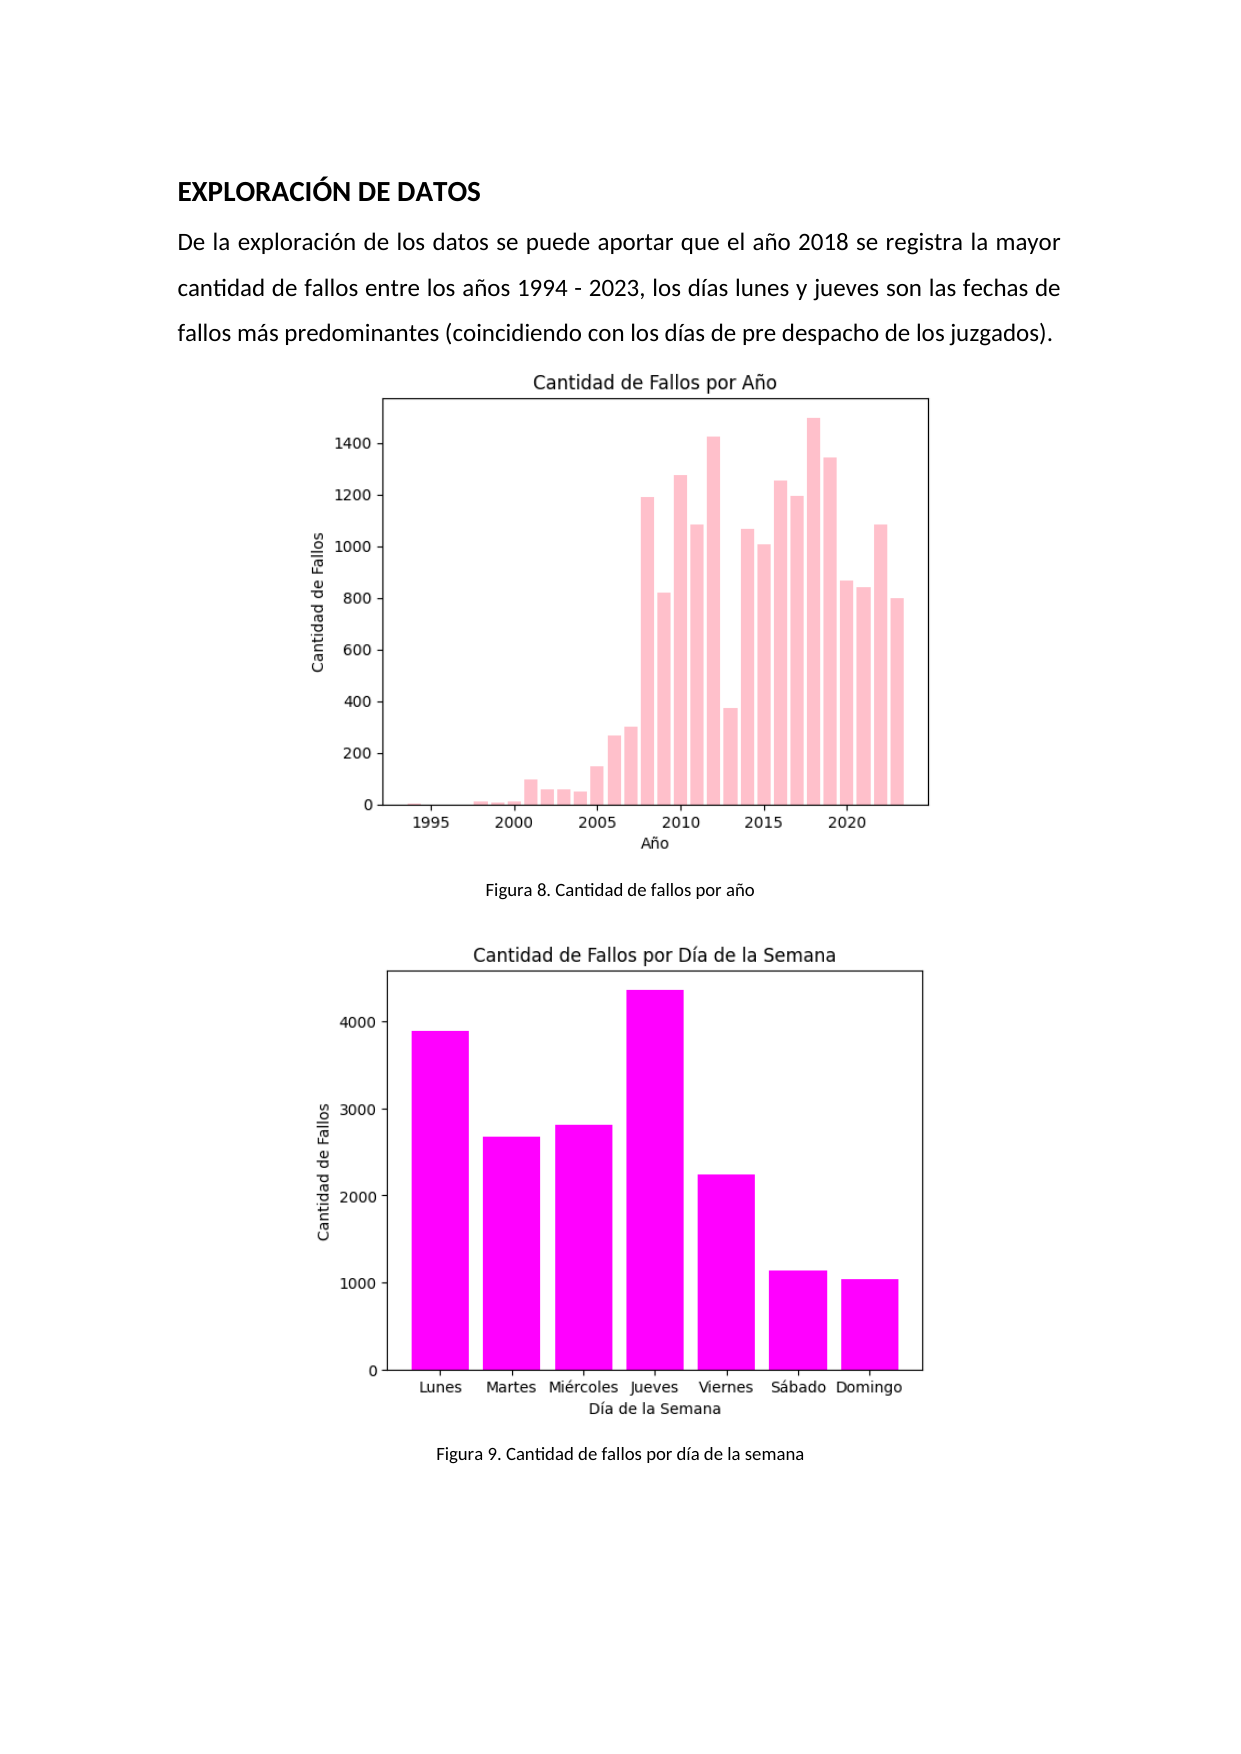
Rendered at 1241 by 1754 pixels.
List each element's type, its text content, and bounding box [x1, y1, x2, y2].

picture [307, 936, 933, 1427]
picture [301, 363, 939, 863]
text Figura 8. Cantidad de fallos por año [177, 878, 1063, 901]
text De la exploración de los datos se puede aportar que el año 2018 se registra la mayor cantidad de fallos entre los años 1994 - 2023, los días lunes y jueves son las fechas de fallos más predominantes (coincidiendo con los días de pre despacho de los juzgados). [177, 226, 1063, 348]
subtitle EXPLORACIÓN DE DATOS [177, 173, 1063, 208]
text Figura 9. Cantidad de fallos por día de la semana [177, 1442, 1063, 1465]
